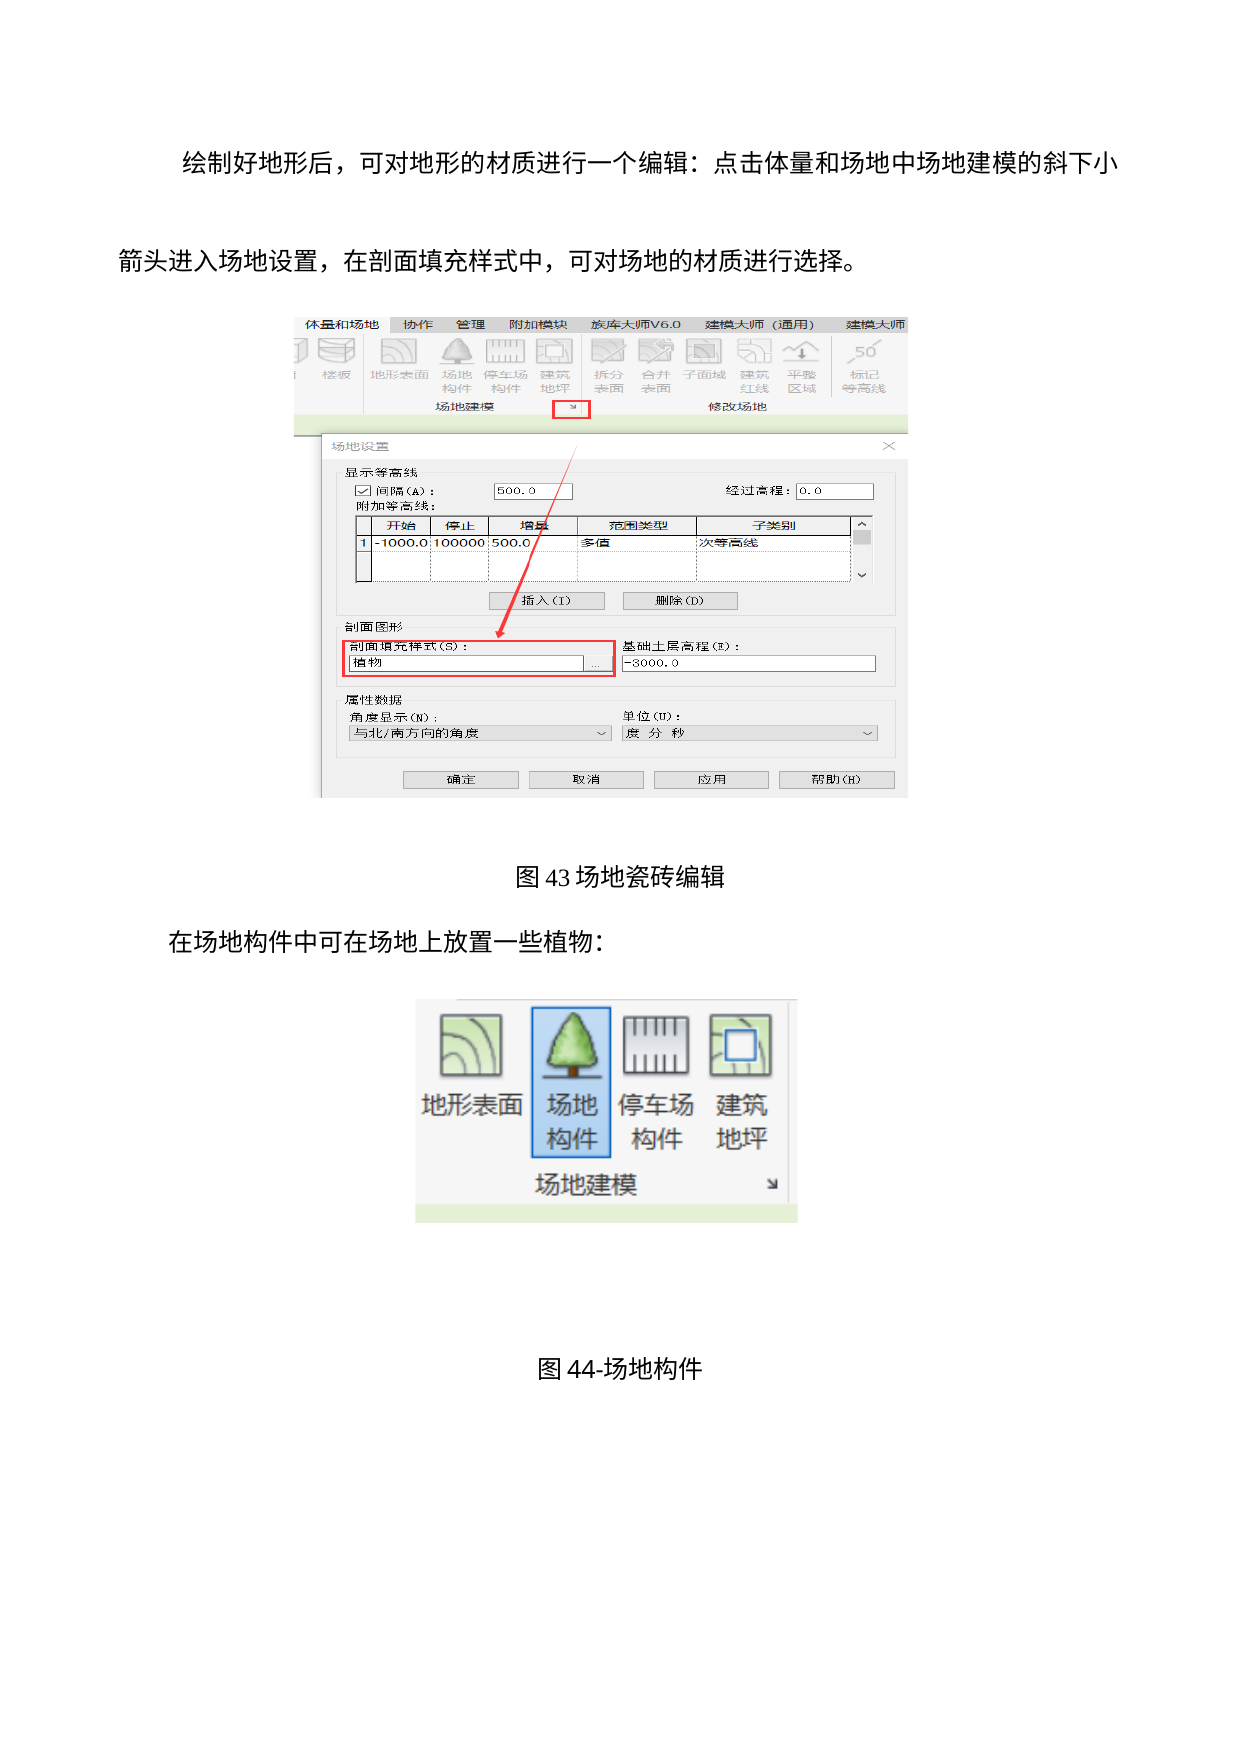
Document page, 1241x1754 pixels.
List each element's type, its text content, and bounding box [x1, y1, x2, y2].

list 在场地构件中可在场地上放置一些植物： [118, 908, 1122, 973]
picture [415, 999, 798, 1223]
picture [293, 317, 909, 798]
list 绘制好地形后，可对地形的材质进行一个编辑：点击体量和场地中场地建模的斜下小箭头进入场地设置，在剖面填充样式中，可对场地的材质进行选择。 [118, 129, 1122, 292]
text 图43场地瓷砖编辑 [118, 843, 1122, 908]
list 图44-场地构件 [118, 1335, 1122, 1400]
